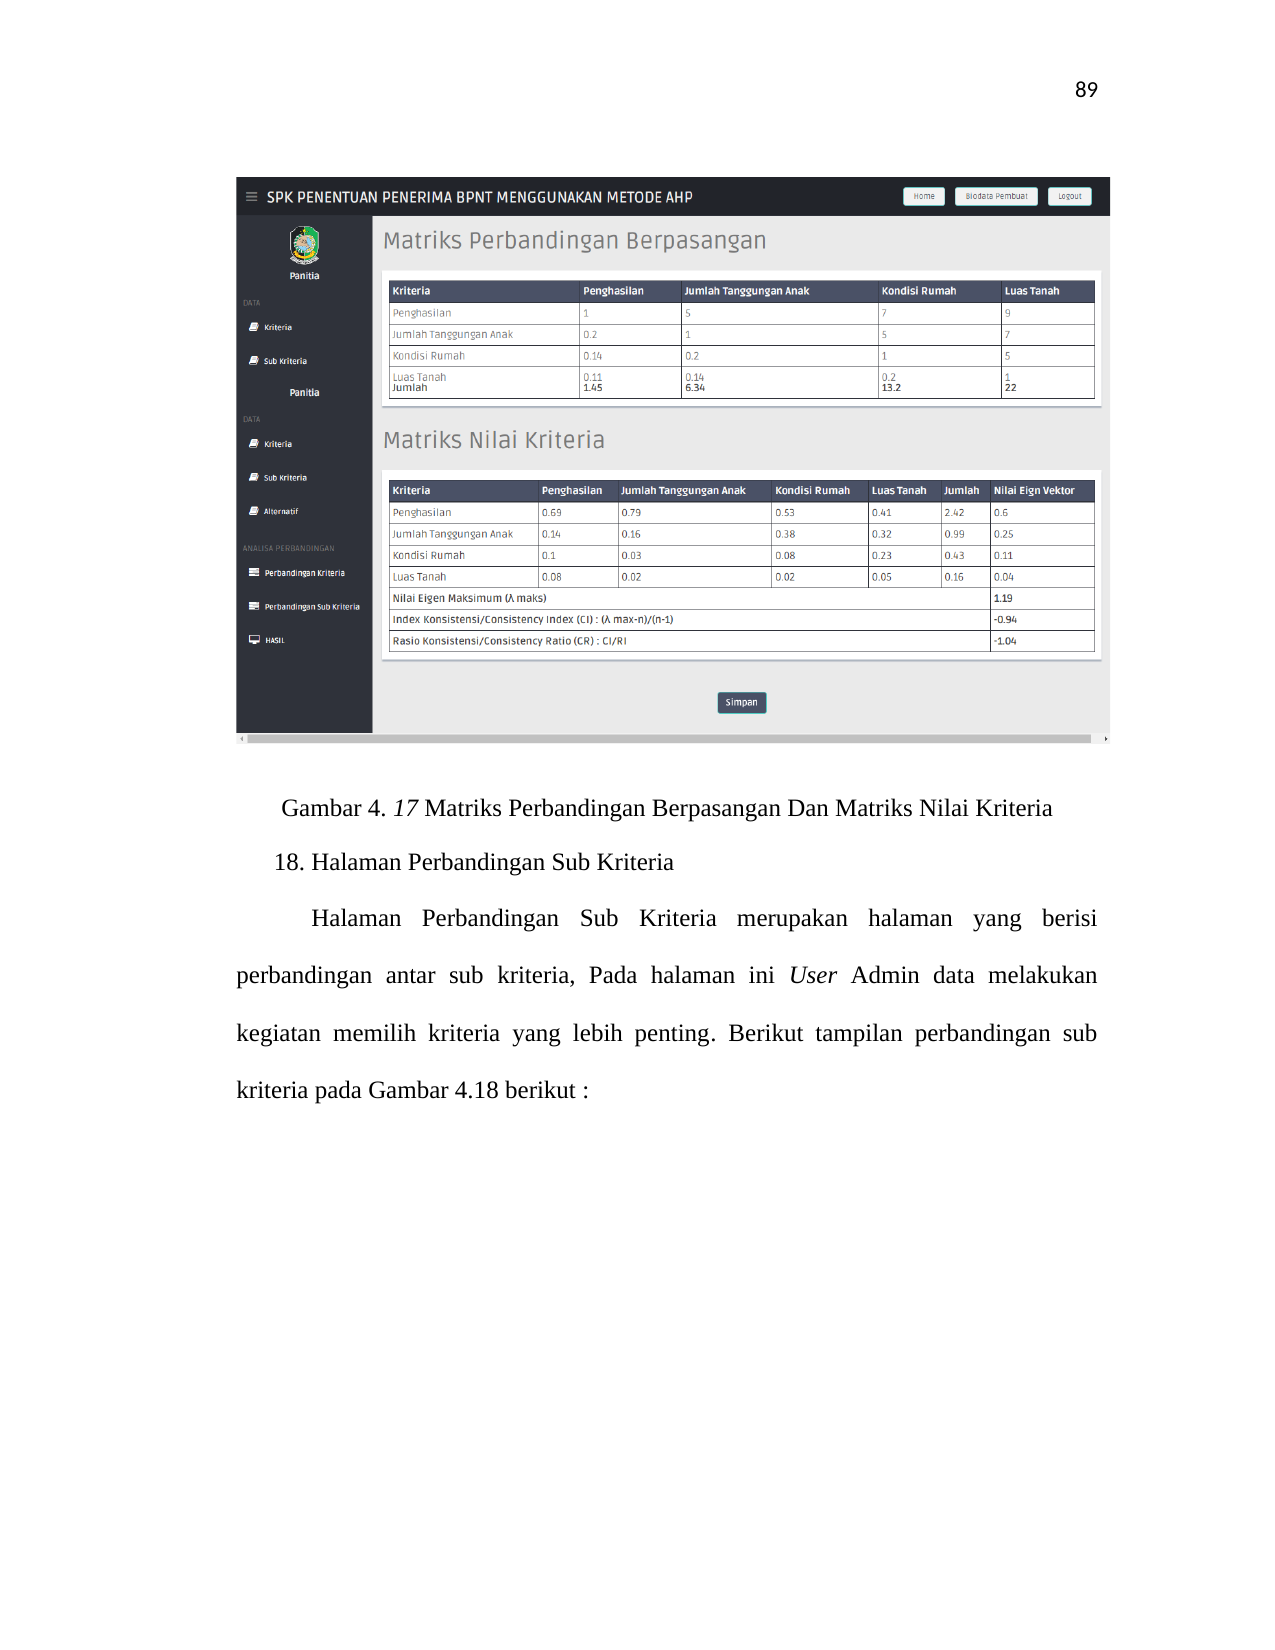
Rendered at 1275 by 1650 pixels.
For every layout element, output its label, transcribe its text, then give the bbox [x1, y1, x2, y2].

list Halaman Perbandingan Sub Kriteria [274, 847, 1098, 875]
text Gambar 4. 17 Matriks Perbandingan Berpasangan Dan Matriks Nilai Kriteria [236, 793, 1098, 822]
picture [236, 177, 1111, 744]
text Halaman Perbandingan Sub Kriteria merupakan halaman yang berisi perbandingan antar sub kriteria, Pada halaman ini User Admin data melakukan kegiatan memilih kriteria yang lebih penting. Berikut tampilan perbandingan sub kriteria pada Gambar 4.18 berikut : [236, 903, 1098, 1104]
